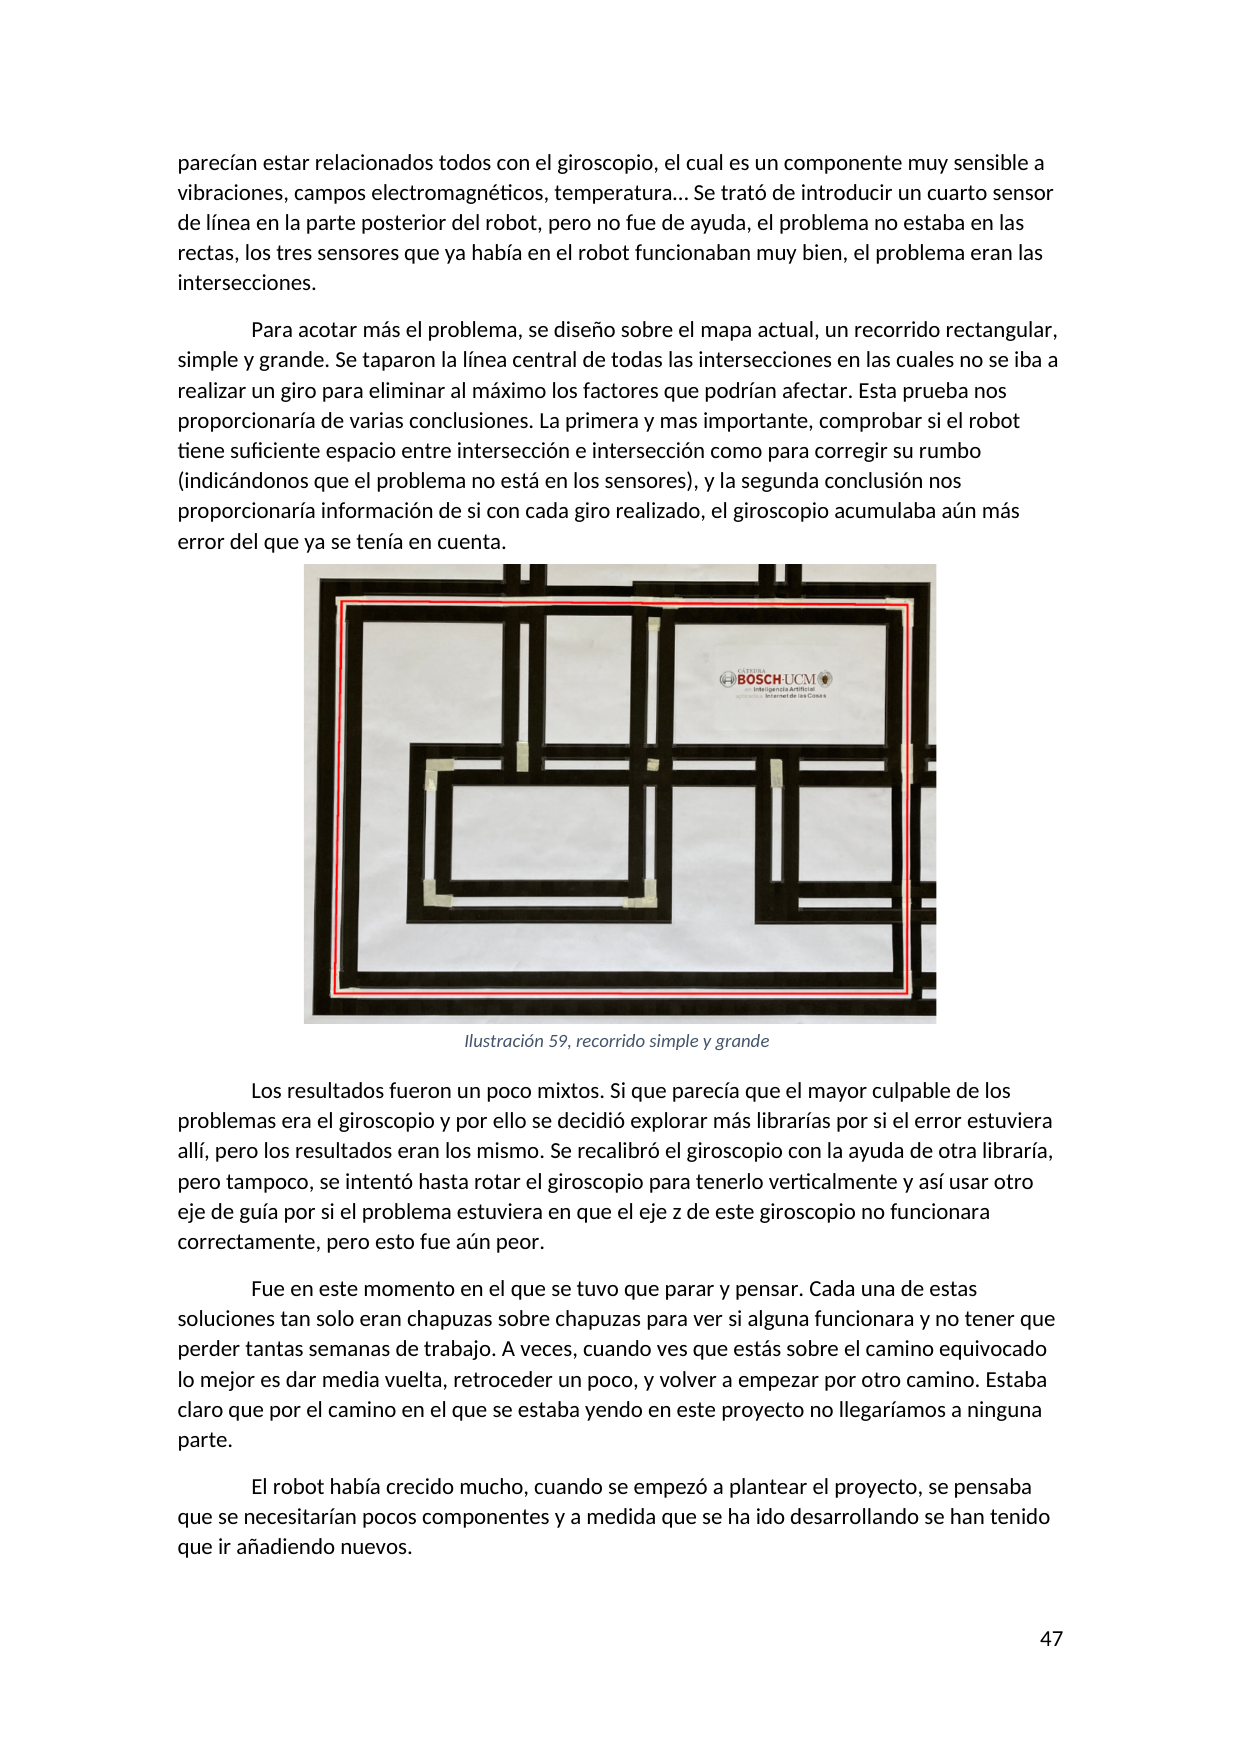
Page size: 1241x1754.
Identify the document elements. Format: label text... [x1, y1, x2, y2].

text El robot había crecido mucho, cuando se empezó a plantear el proyecto, se pensaba que se necesitarían pocos componentes y a medida que se ha ido desarrollando se han tenido que ir añadiendo nuevos. [177, 1381, 1063, 1470]
picture [303, 474, 937, 934]
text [177, 1489, 1063, 1547]
text Para acotar más el problema, se diseño sobre el mapa actual, un recorrido rectangular, simple y grande. Se taparon la línea central de todas las intersecciones en las cuales no se iba a realizar un giro para eliminar al máximo los factores que podrían afectar. Esta prueba nos proporcionaría de varias conclusiones. La primera y mas importante, comprobar si el robot tiene suficiente espacio entre intersección e intersección como para corregir su rumbo (indicándonos que el problema no está en los sensores), y la segunda conclusión nos proporcionaría información de si con cada giro realizado, el giroscopio acumulaba aún más error del que ya se tenía en cuenta. [177, 225, 1063, 464]
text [177, 148, 1063, 206]
text Fue en este momento en el que se tuvo que parar y pensar. Cada una de estas soluciones tan solo eran chapuzas sobre chapuzas para ver si alguna funcionara y no tener que perder tantas semanas de trabajo. A veces, cuando ves que estás sobre el camino equivocado lo mejor es dar media vuelta, retroceder un poco, y volver a empezar por otro camino. Estaba claro que por el camino en el que se estaba yendo en este proyecto no llegaríamos a ninguna parte. [177, 1183, 1063, 1362]
